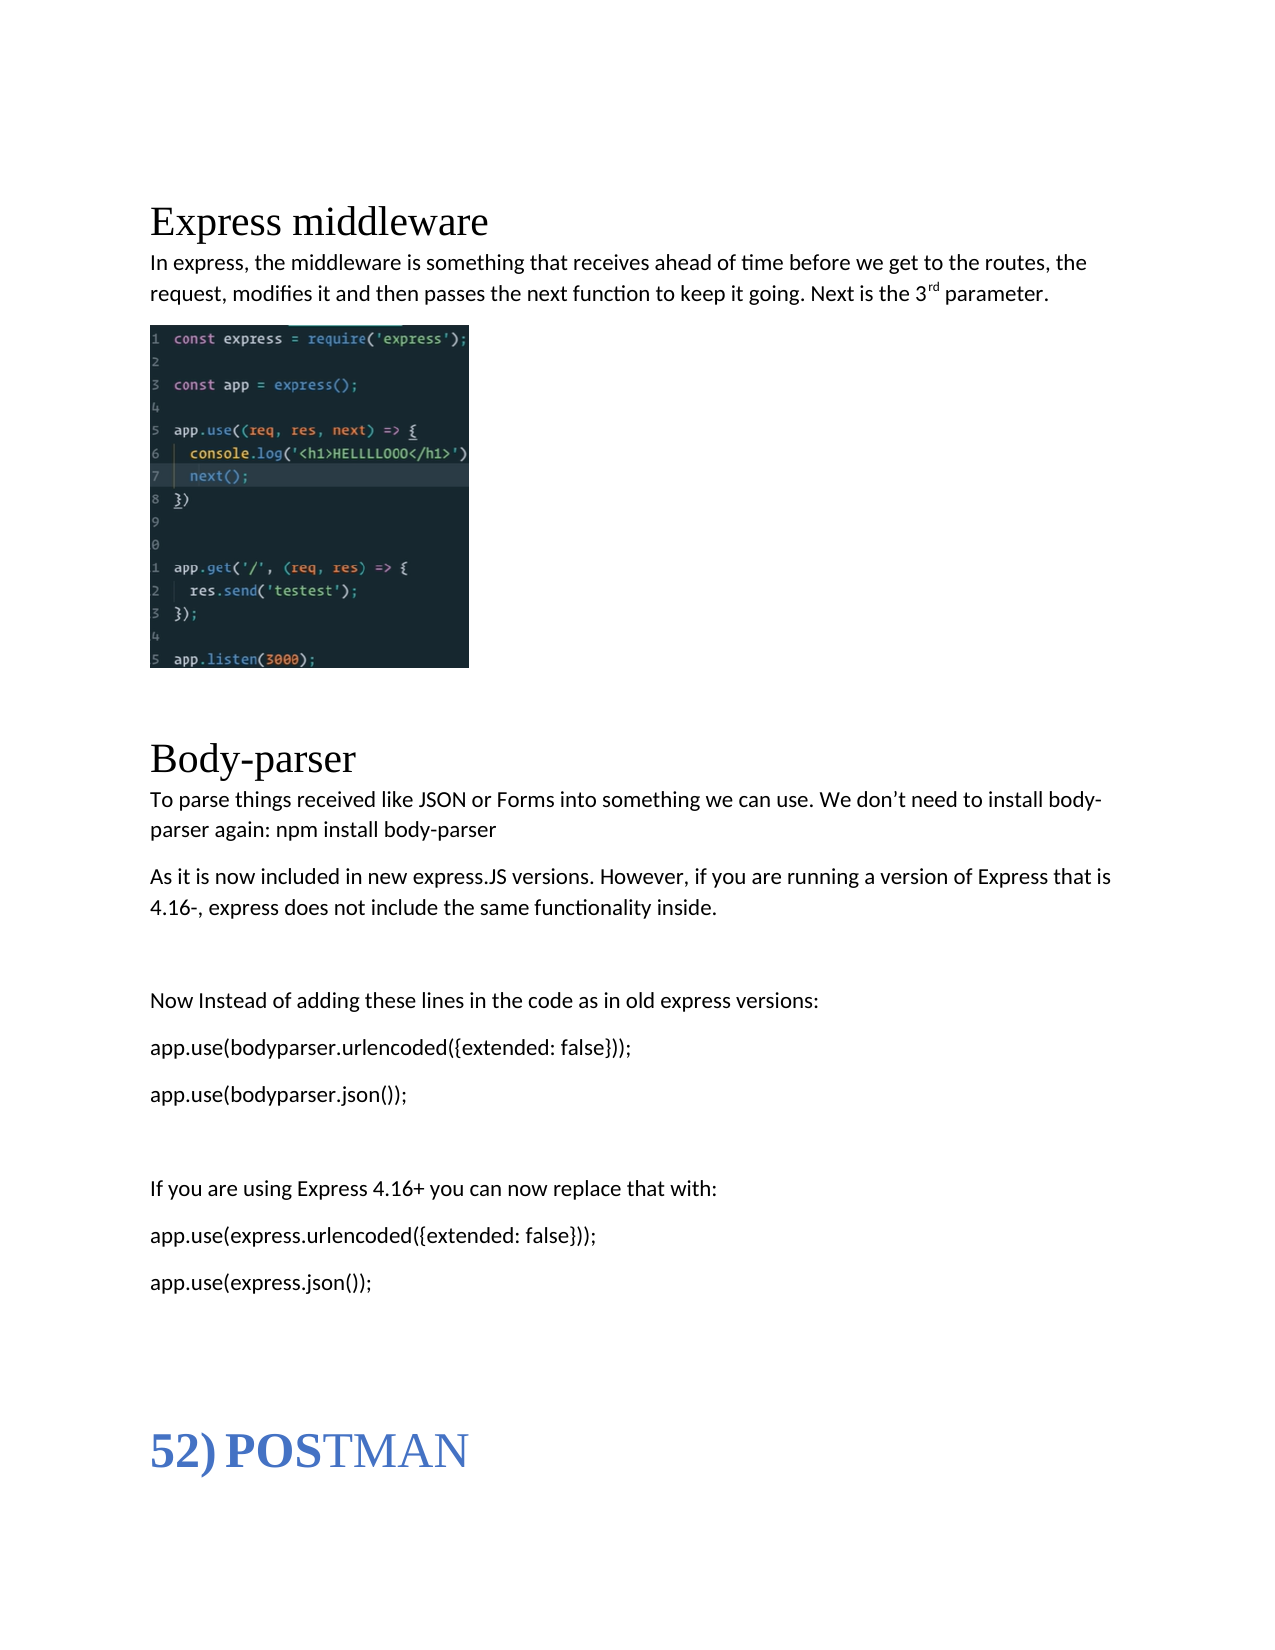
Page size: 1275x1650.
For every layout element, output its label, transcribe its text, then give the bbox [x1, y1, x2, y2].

text app.use(express.urlencoded({extended: false})); [150, 1221, 1125, 1249]
subtitle POSTMAN [150, 1421, 1125, 1478]
text app.use(bodyparser.json()); [150, 1080, 1125, 1108]
subtitle Body-parser [150, 734, 1125, 782]
picture [150, 325, 469, 668]
text In express, the middleware is something that receives ahead of time before we get to the routes, the request, modifies it and then passes the next function to keep it going. Next is the 3rd parameter. [150, 248, 1125, 307]
subtitle Express middleware [150, 197, 1125, 245]
text If you are using Express 4.16+ you can now replace that with: [150, 1174, 1125, 1202]
text app.use(express.json()); [150, 1268, 1125, 1296]
text As it is now included in new express.JS versions. However, if you are running a version of Express that is 4.16-, express does not include the same functionality inside. [150, 862, 1125, 921]
text To parse things received like JSON or Forms into something we can use. We don’t need to install body-parser again: npm install body-parser [150, 785, 1125, 843]
text app.use(bodyparser.urlencoded({extended: false})); [150, 1033, 1125, 1061]
text Now Instead of adding these lines in the code as in old express versions: [150, 986, 1125, 1014]
